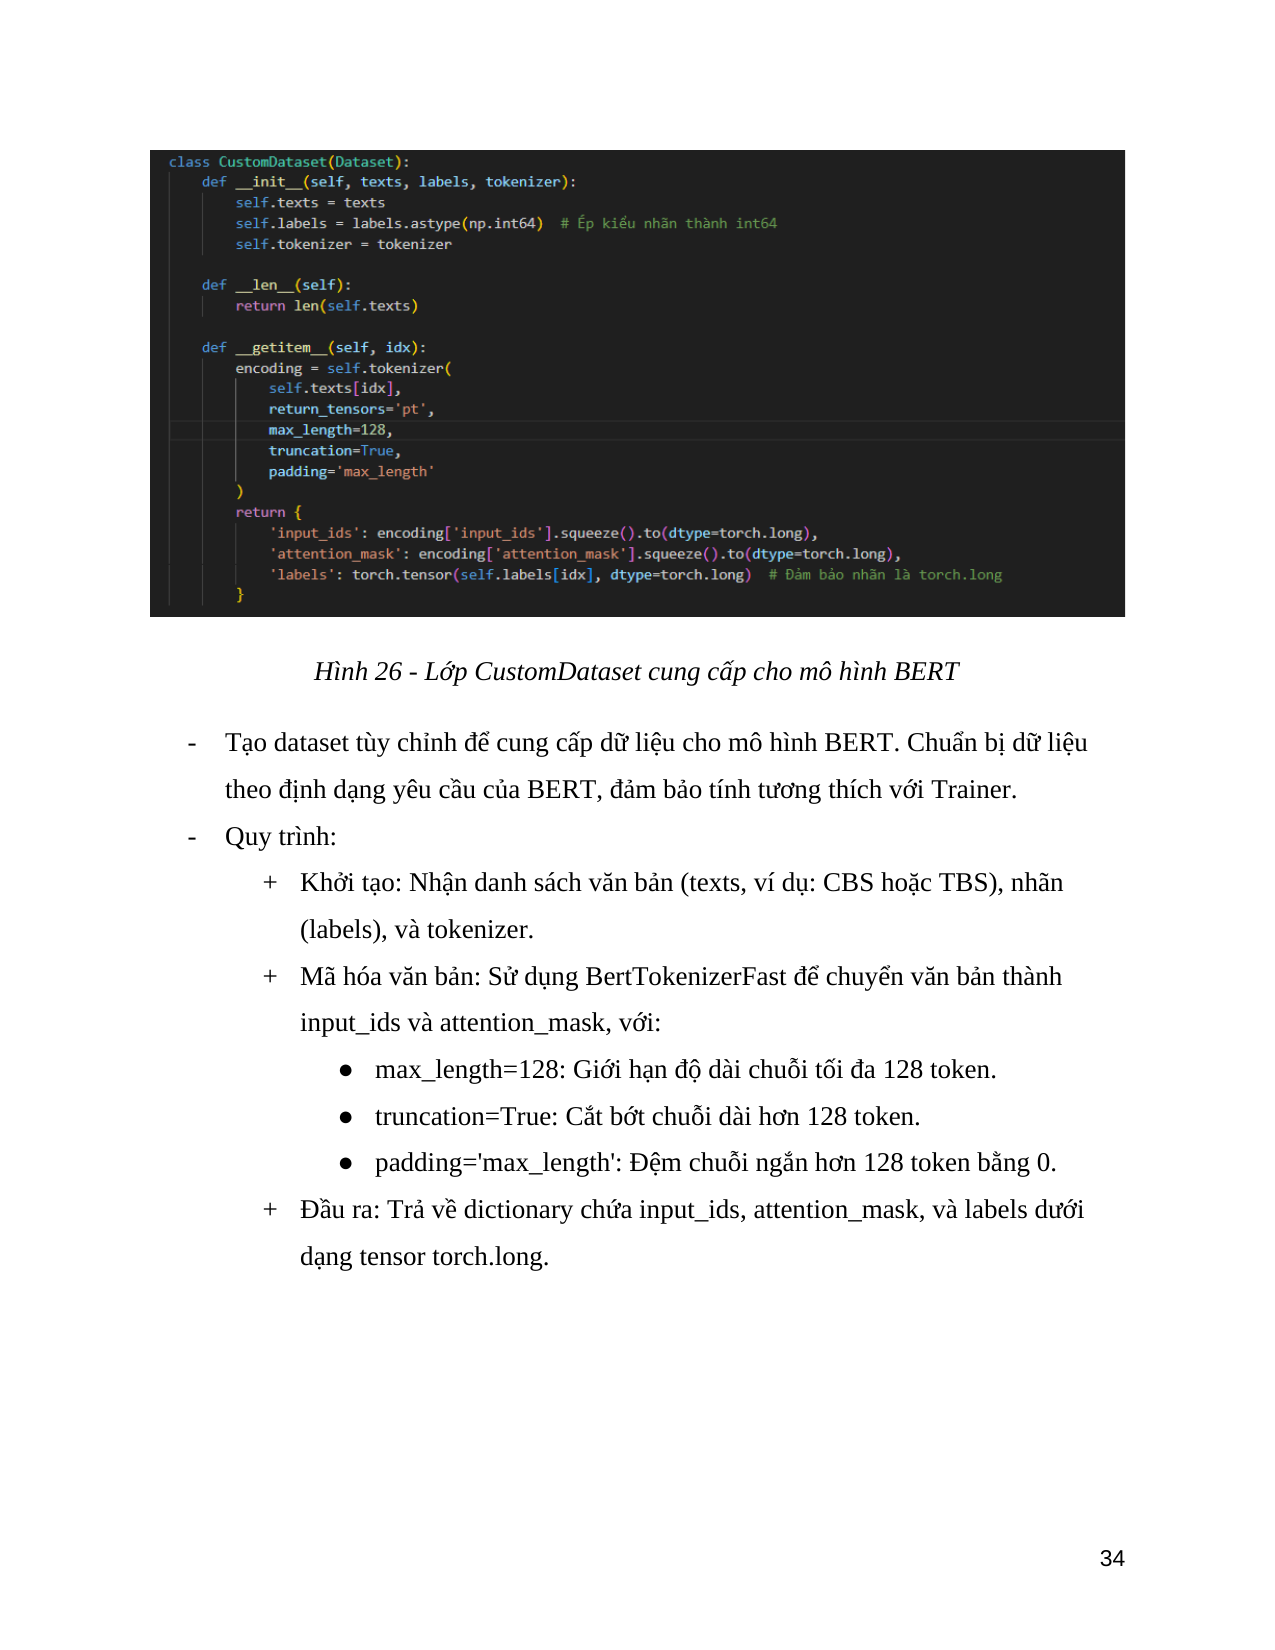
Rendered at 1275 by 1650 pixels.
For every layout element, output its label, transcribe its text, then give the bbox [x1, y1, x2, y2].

list max_length=128: Giới hạn độ dài chuỗi tối đa 128 token. [337, 1053, 1125, 1084]
list truncation=True: Cắt bớt chuỗi dài hơn 128 token. [337, 1100, 1125, 1131]
list Đầu ra: Trả về dictionary chứa input_ids, attention_mask, và labels dưới dạng tensor torch.long. [262, 1193, 1125, 1271]
list padding='max_length': Đệm chuỗi ngắn hơn 128 token bằng 0. [337, 1146, 1125, 1178]
list Tạo dataset tùy chỉnh để cung cấp dữ liệu cho mô hình BERT. Chuẩn bị dữ liệu theo định dạng yêu cầu của BERT, đảm bảo tính tương thích với Trainer. [187, 726, 1125, 804]
picture [150, 150, 1125, 617]
list Mã hóa văn bản: Sử dụng BertTokenizerFast để chuyển văn bản thành input_ids và attention_mask, với: [262, 960, 1125, 1038]
list Khởi tạo: Nhận danh sách văn bản (texts, ví dụ: CBS hoặc TBS), nhãn (labels), và tokenizer. [262, 866, 1125, 944]
list Quy trình: [187, 820, 1125, 851]
text Hình 26 - Lớp CustomDataset cung cấp cho mô hình BERT [150, 655, 1125, 686]
